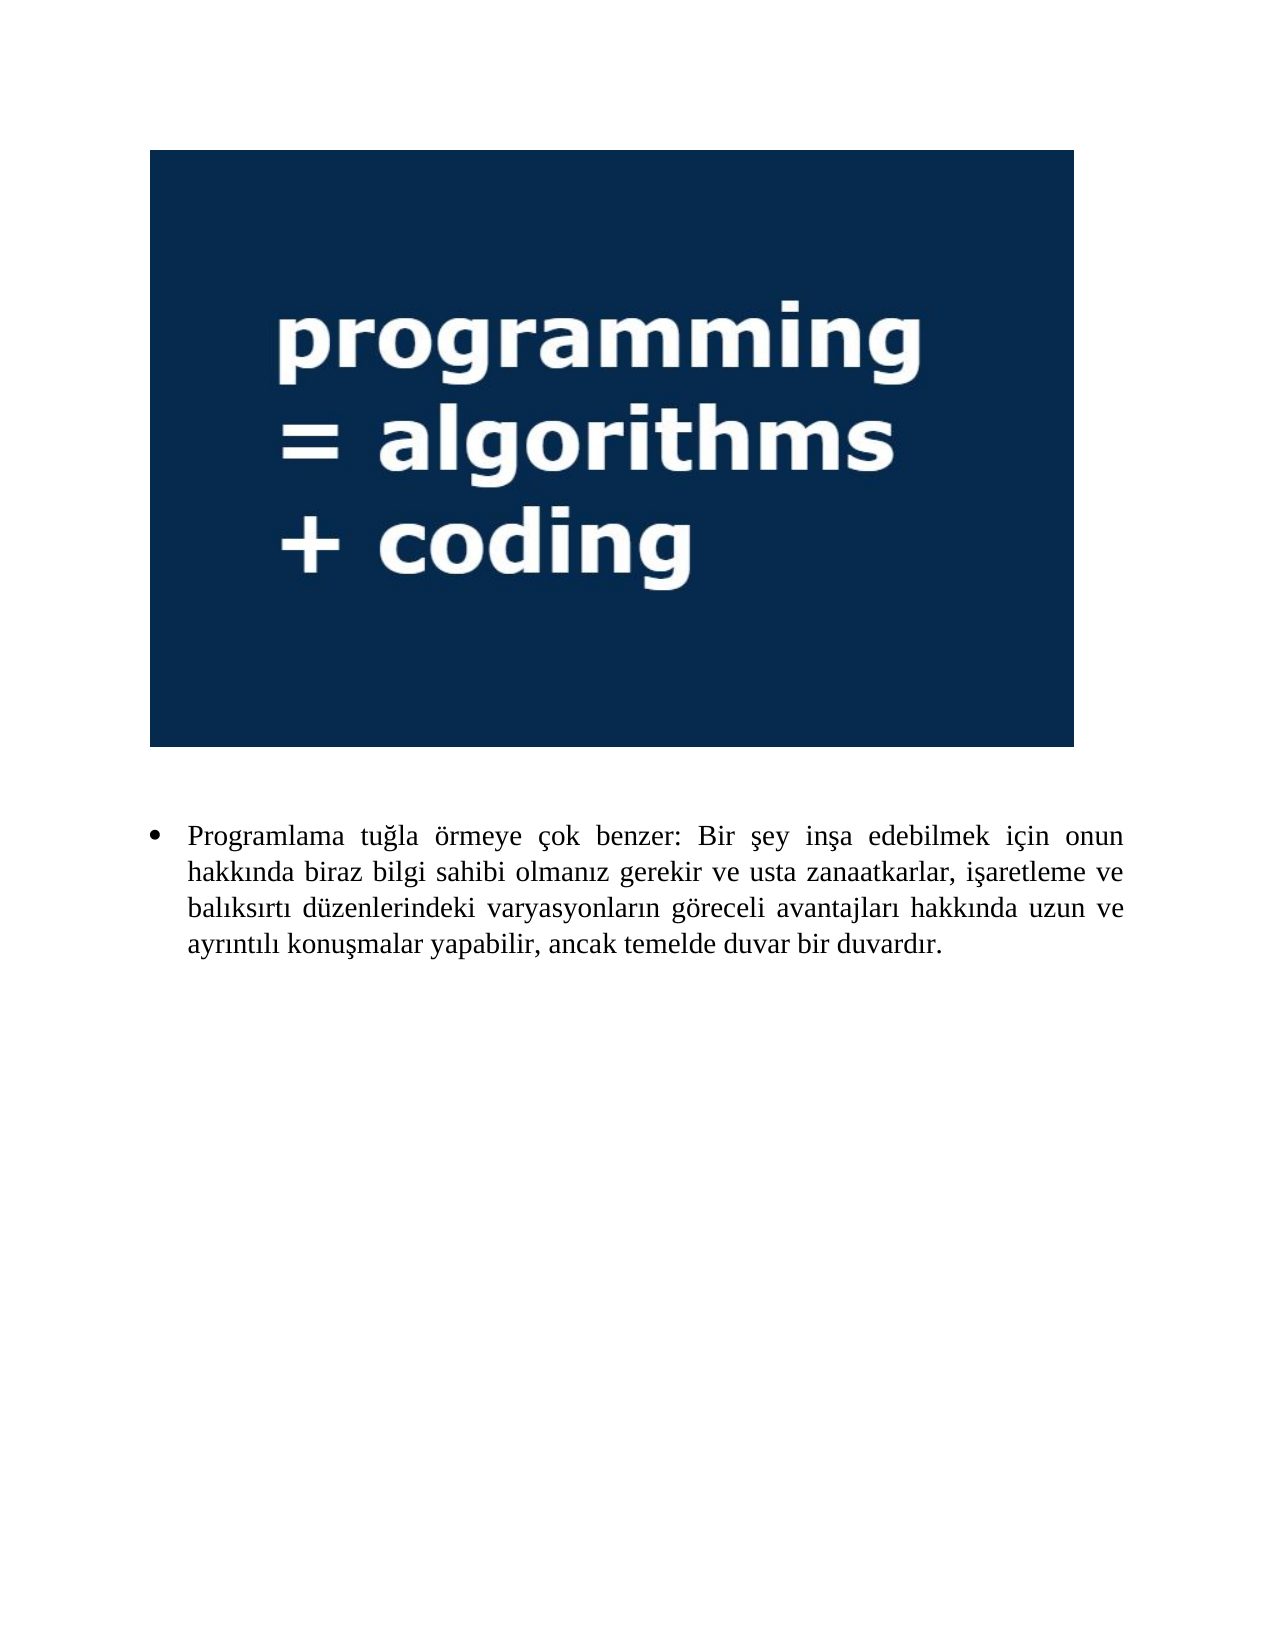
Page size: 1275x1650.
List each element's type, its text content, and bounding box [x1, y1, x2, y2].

picture [150, 150, 1074, 747]
list Programlama tuğla örmeye çok benzer: Bir şey inşa edebilmek için onun hakkında biraz bilgi sahibi olmanız gerekir ve usta zanaatkarlar, işaretleme ve balıksırtı düzenlerindeki varyasyonların göreceli avantajları hakkında uzun ve ayrıntılı konuşmalar yapabilir, ancak temelde duvar bir duvardır. [150, 818, 1125, 960]
